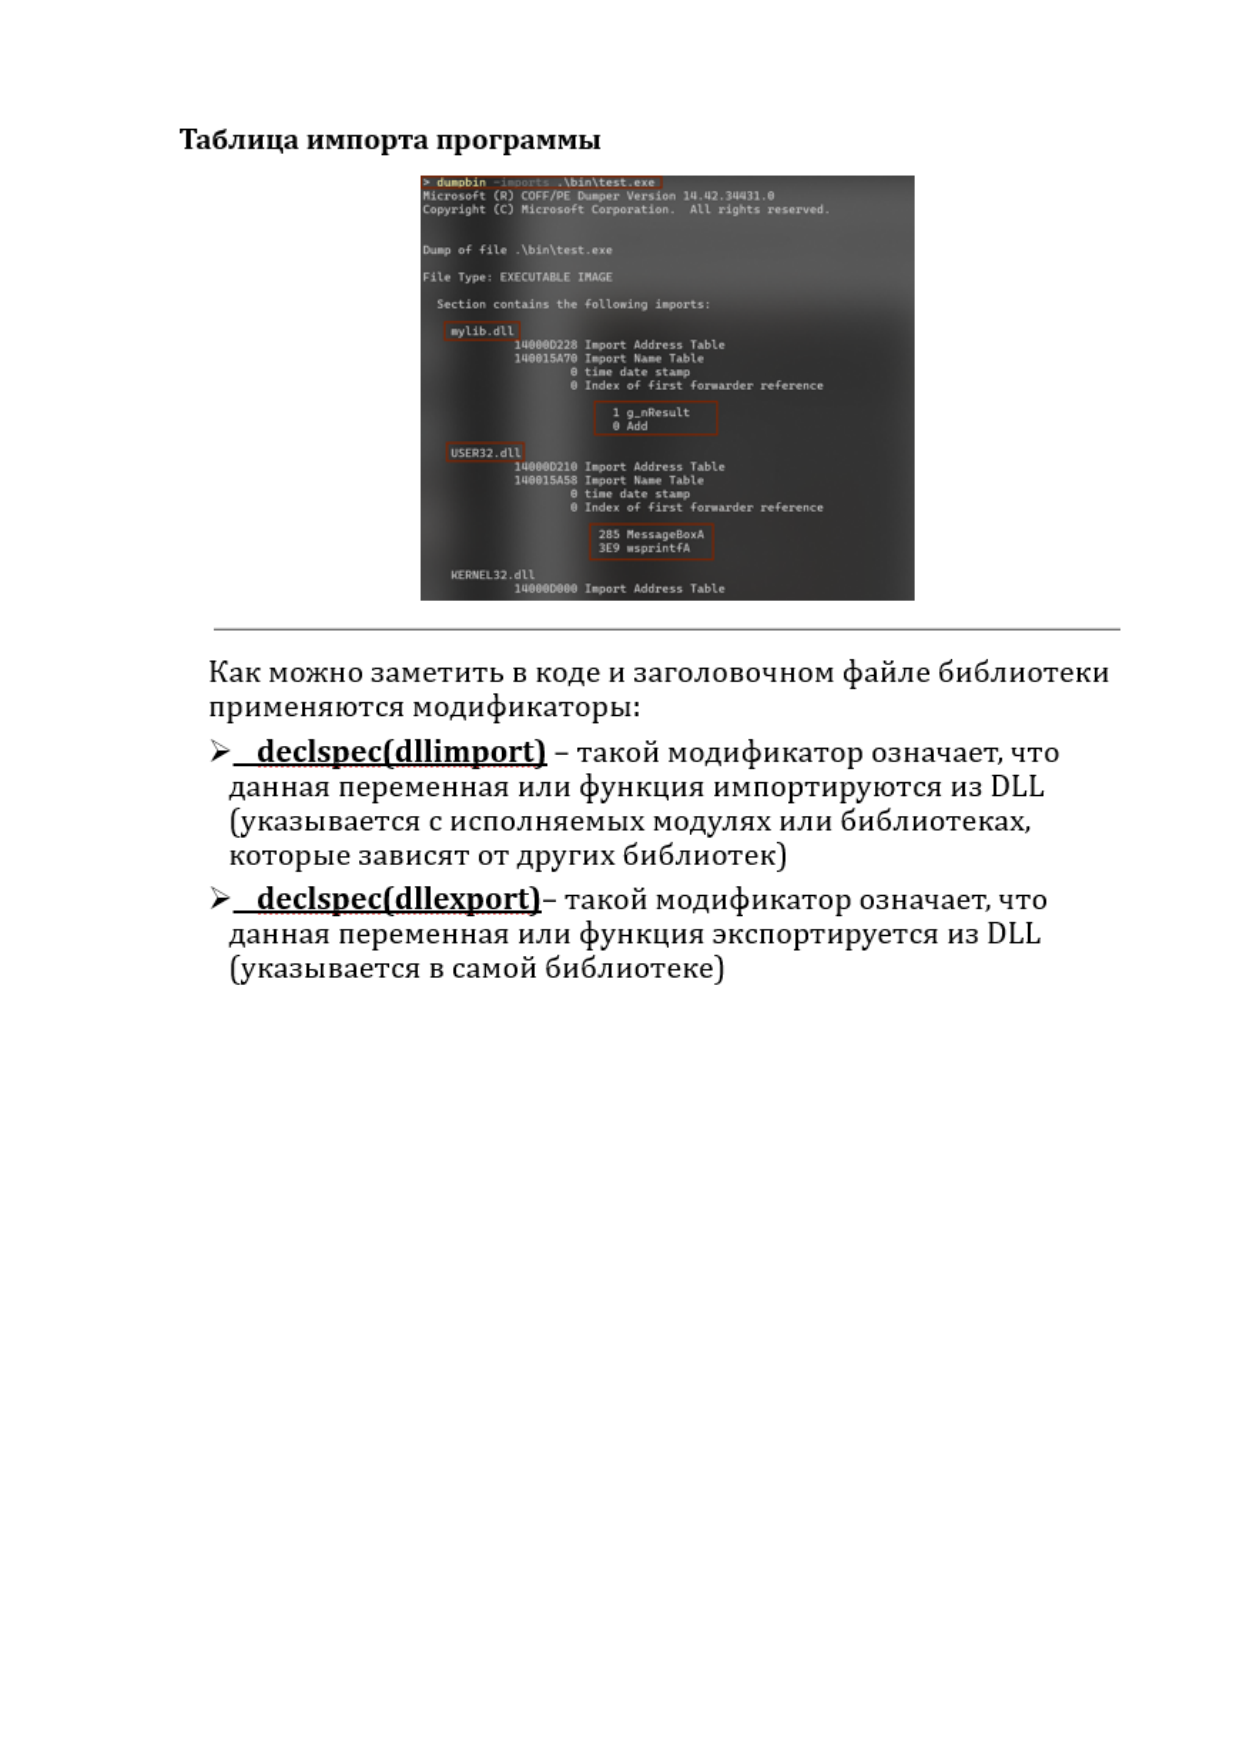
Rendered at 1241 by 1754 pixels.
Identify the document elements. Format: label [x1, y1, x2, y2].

picture [177, 118, 1152, 1005]
